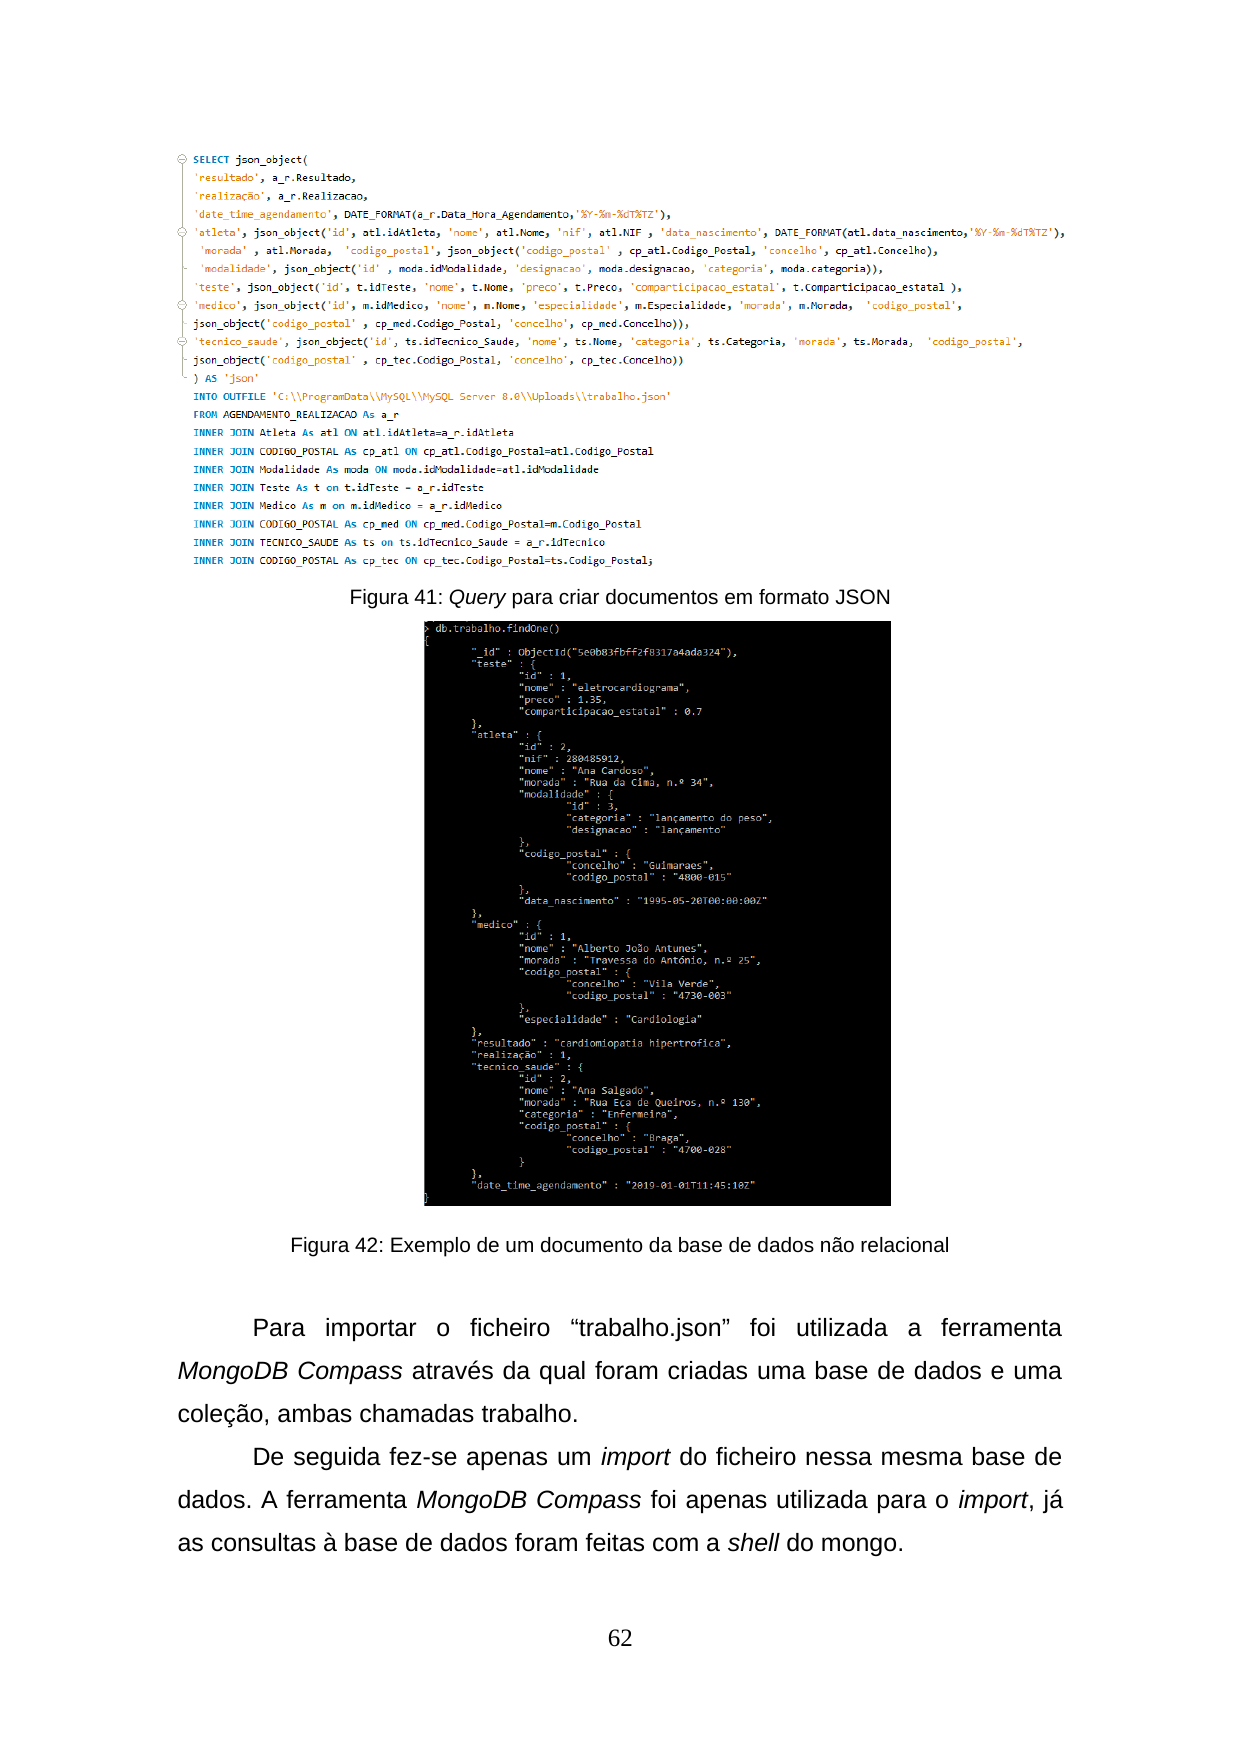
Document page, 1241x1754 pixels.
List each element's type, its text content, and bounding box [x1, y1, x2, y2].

picture [424, 621, 891, 1206]
list De seguida fez-se apenas um import do ficheiro nessa mesma base de dados. A ferramenta MongoDB Compass foi apenas utilizada para o import, já as consultas à base de dados foram feitas com a shell do mongo. [177, 1442, 1063, 1557]
text Figura 41: Query para criar documentos em formato JSON [177, 585, 1063, 609]
text Figura 42: Exemplo de um documento da base de dados não relacional [177, 1233, 1063, 1257]
picture [177, 147, 1085, 573]
list Para importar o ficheiro “trabalho.json” foi utilizada a ferramenta MongoDB Compass através da qual foram criadas uma base de dados e uma coleção, ambas chamadas trabalho. [177, 1312, 1063, 1427]
